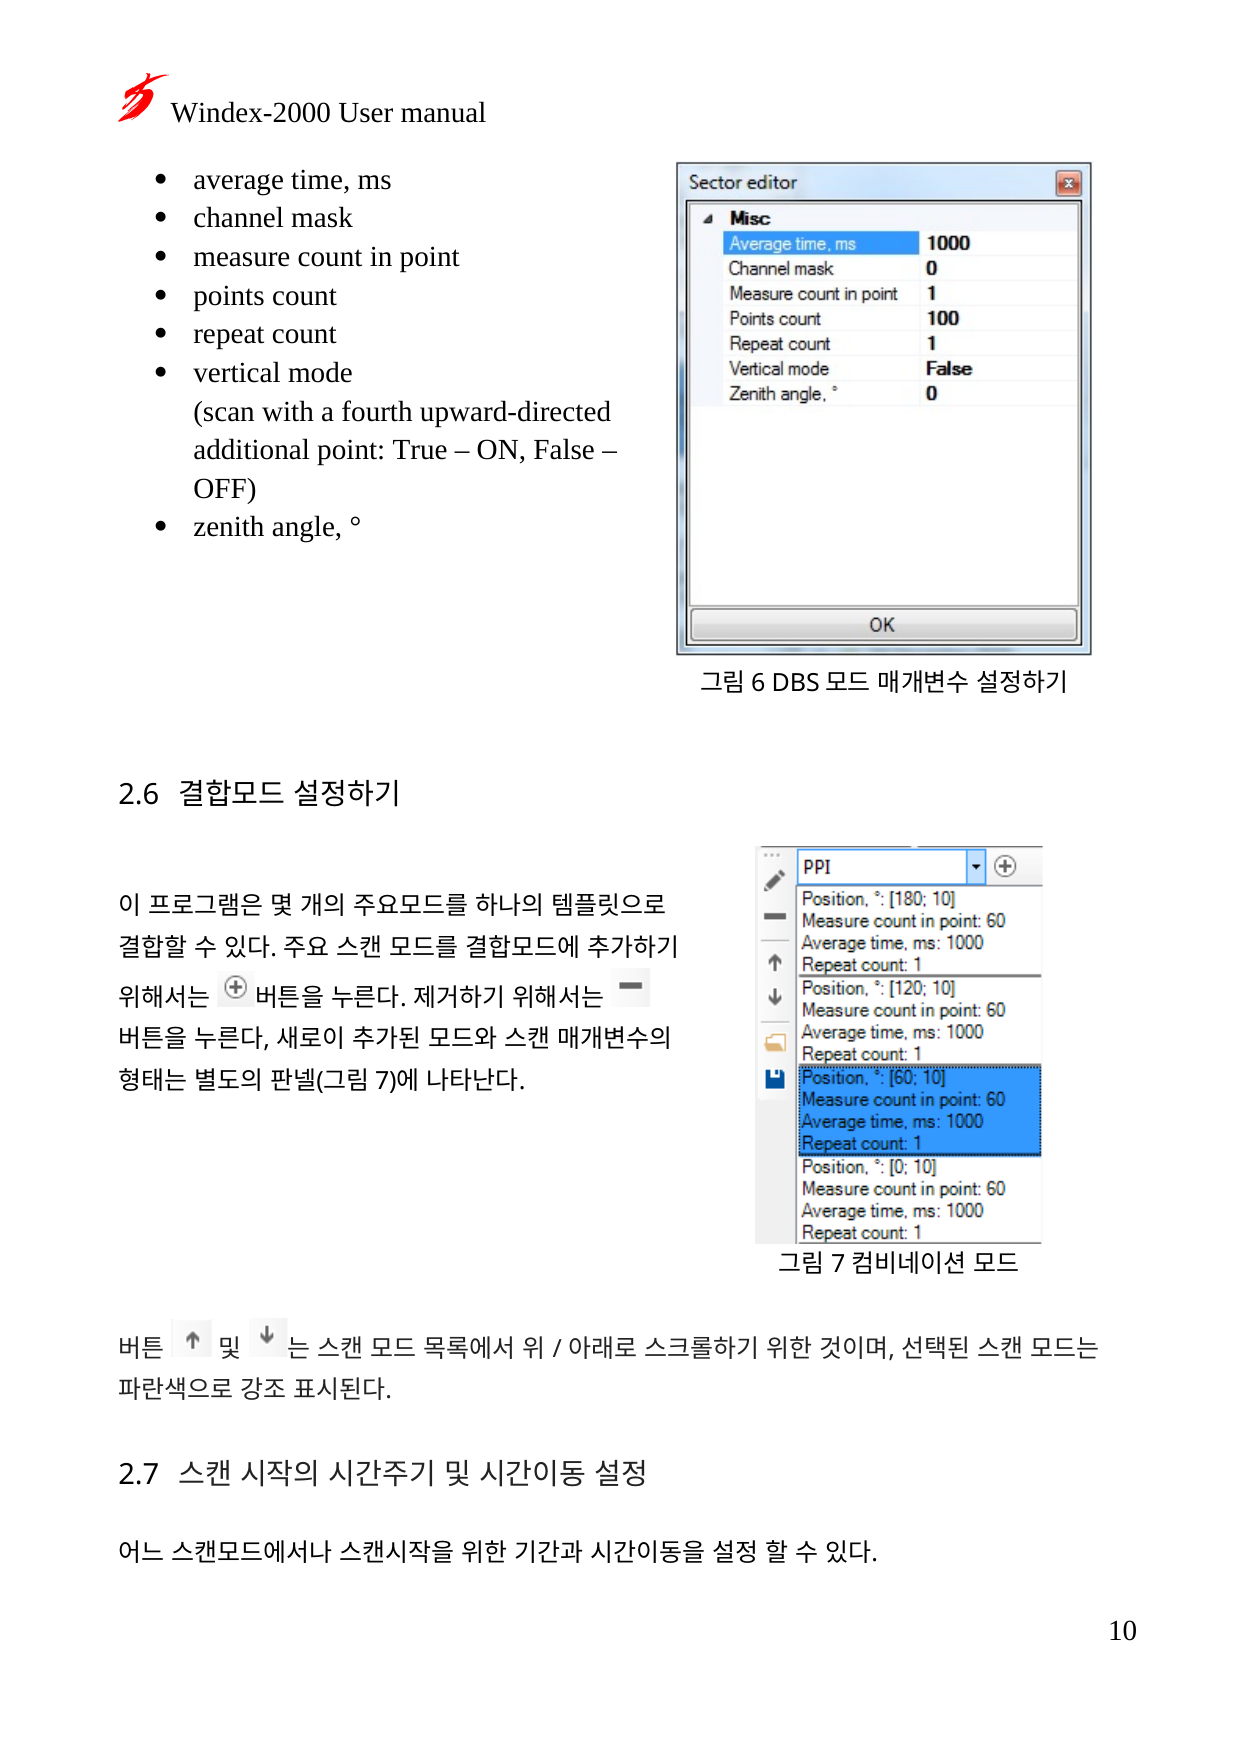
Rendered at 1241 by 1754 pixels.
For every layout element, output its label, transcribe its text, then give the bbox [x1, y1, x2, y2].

text 어느 스캔모드에서나 스캔시작을 위한 기간과 시간이동을 설정 할 수 있다. [118, 1532, 1137, 1568]
subtitle 결합모드 설정하기 [118, 771, 1137, 813]
table_header average time, ms channel mask measure count in point points count repeat count vertical mode (scan with a fourth upward-directed additional point: True – ON, False – OFF) zenith angle, ° [107, 162, 664, 704]
table_header 그림 7 컴비네이션 모드 [694, 847, 1104, 1280]
picture [118, 73, 171, 122]
text 버튼 및 는 스캔 모드 목록에서 위 / 아래로 스크롤하기 위한 것이며, 선택된 스캔 모드는 파란색으로 강조 표시된다. [118, 1318, 1137, 1406]
subtitle 스캔 시작의 시간주기 및 시간이동 설정 [118, 1451, 1137, 1493]
table_header 그림6 DBS모드 매개변수 설정하기 [665, 162, 1104, 704]
picture [675, 161, 1095, 657]
picture [248, 1318, 288, 1357]
picture [611, 968, 652, 1007]
picture [217, 971, 255, 1007]
picture [171, 1319, 212, 1357]
picture [755, 846, 1043, 1244]
table_header 이 프로그램은 몇 개의 주요모드를 하나의 템플릿으로 결합할 수 있다. 주요 스캔 모드를 결합모드에 추가하기 위해서는 버튼을 누른다. 제거하기 위해서는 버튼을 누른다, 새로이 추가된 모드와 스캔 매개변수의 형태는 별도의 판넬(그림7)에 나타난다. [107, 847, 694, 1280]
